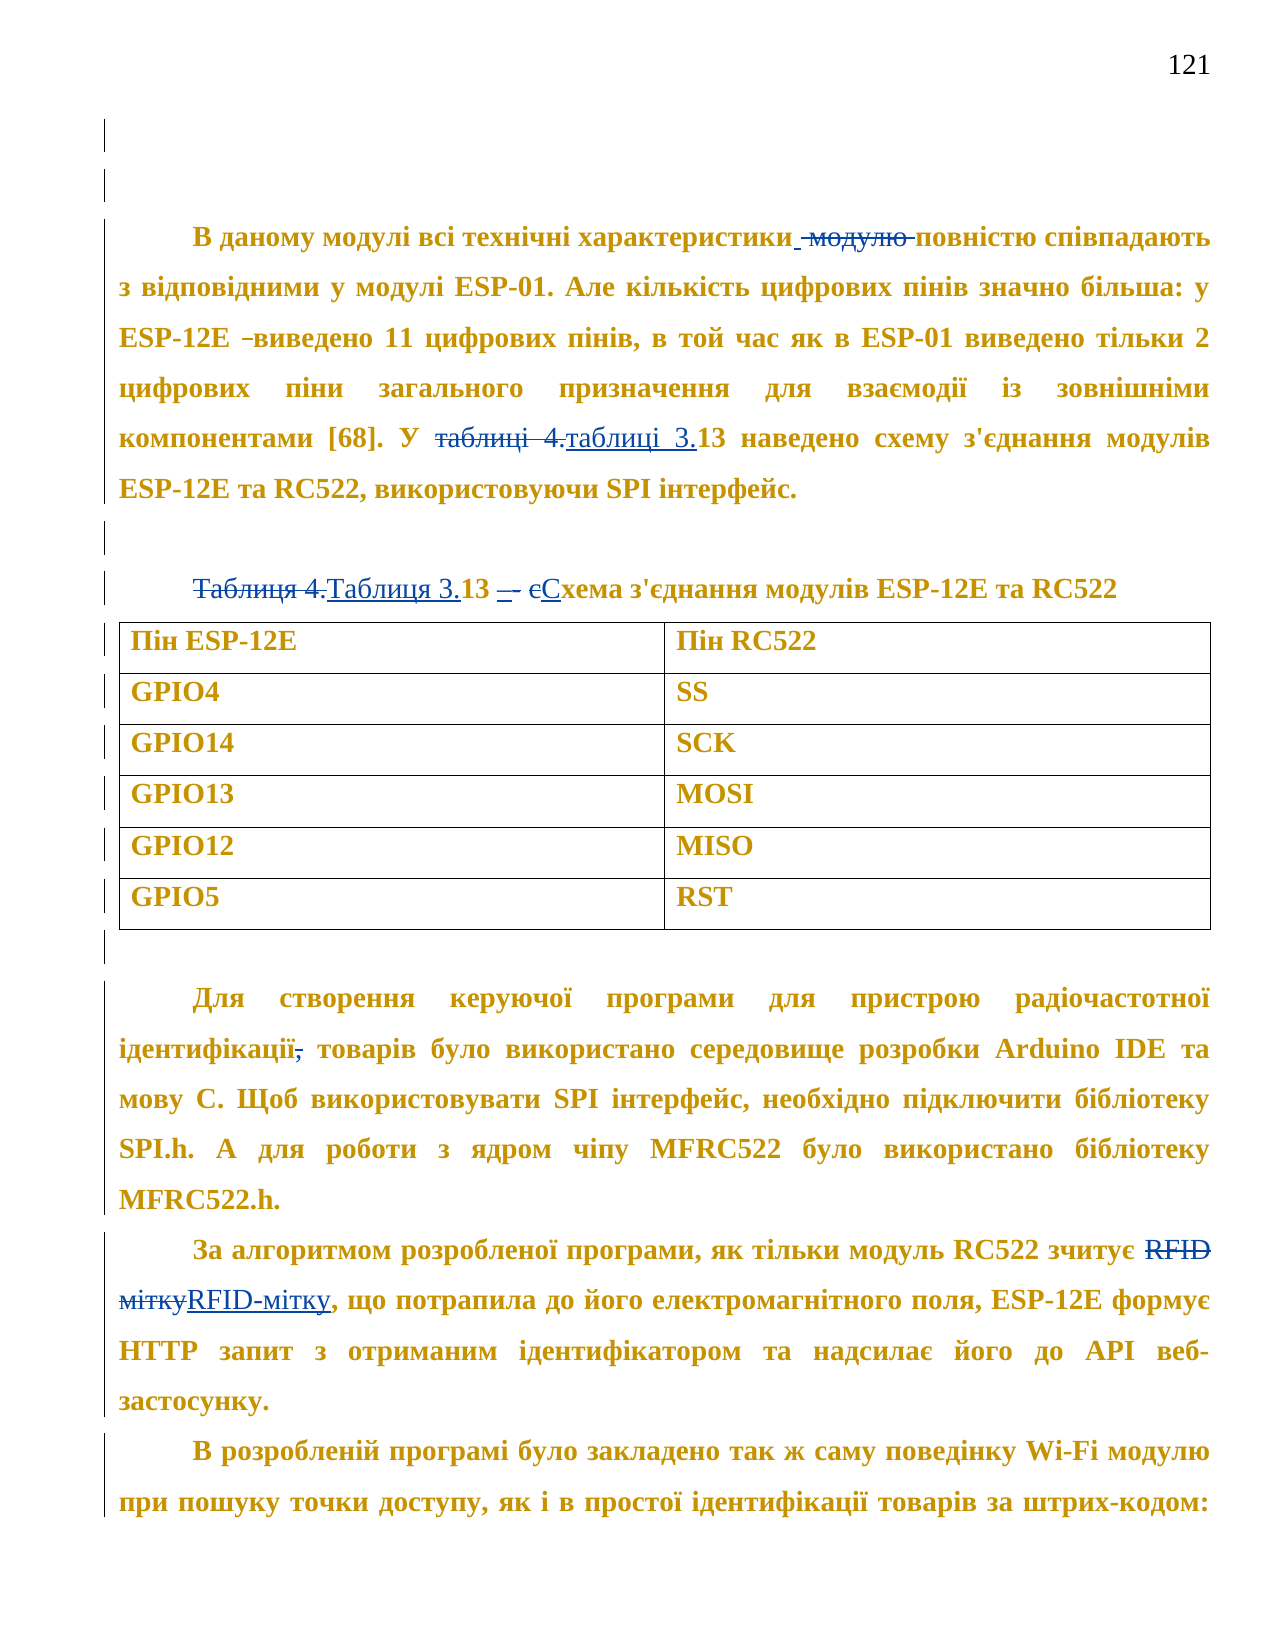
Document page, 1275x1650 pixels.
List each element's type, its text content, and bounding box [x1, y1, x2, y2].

text 13 хема з'єднання модулів ESP-12E та RC522 [118, 571, 1211, 605]
table_cell GPIO12 [120, 828, 664, 878]
table_cell GPIO4 [120, 674, 664, 724]
table_cell RST [665, 879, 1210, 929]
table_cell MOSI [665, 776, 1210, 827]
text Для створення керуючої програми для пристрою радіочастотної ідентифікації товарів було використано середовище розробки Arduino IDE та мову С. Щоб використовувати SPI інтерфейс, необхідно підключити бібліотеку SPI.h. А для роботи з ядром чіпу MFRC522 було використано бібліотеку MFRC522.h. [118, 981, 1211, 1215]
table_cell SCK [665, 725, 1210, 775]
table_cell GPIO13 [120, 776, 664, 827]
table_cell GPIO5 [120, 879, 664, 929]
text В даному модулі всі технічні характеристикиповністю співпадають з відповідними у модулі ESP-01. Але кількість цифрових пінів значно більша: у ESP-12E виведено 11 цифрових пінів, в той час як в ESP-01 виведено тільки 2 цифрових піни загального призначення для взаємодії із зовнішніми компонентами [68]. У 13 наведено схему з'єднання модулів ESP-12E та RC522, використовуючи SPI інтерфейс. [118, 219, 1211, 504]
table_header Пін RC522 [665, 623, 1210, 673]
table_cell MISO [665, 828, 1210, 878]
table_cell SS [665, 674, 1210, 724]
table_header Пін ESP-12E [120, 623, 664, 673]
table_cell GPIO14 [120, 725, 664, 775]
text За алгоритмом розробленої програми, як тільки модуль RC522 зчитує , що потрапила до його електромагнітного поля, ESP-12E формує HTTP запит з отриманим ідентифікатором та надсилає його до API веб-застосунку. [118, 1232, 1211, 1417]
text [118, 1433, 1211, 1517]
